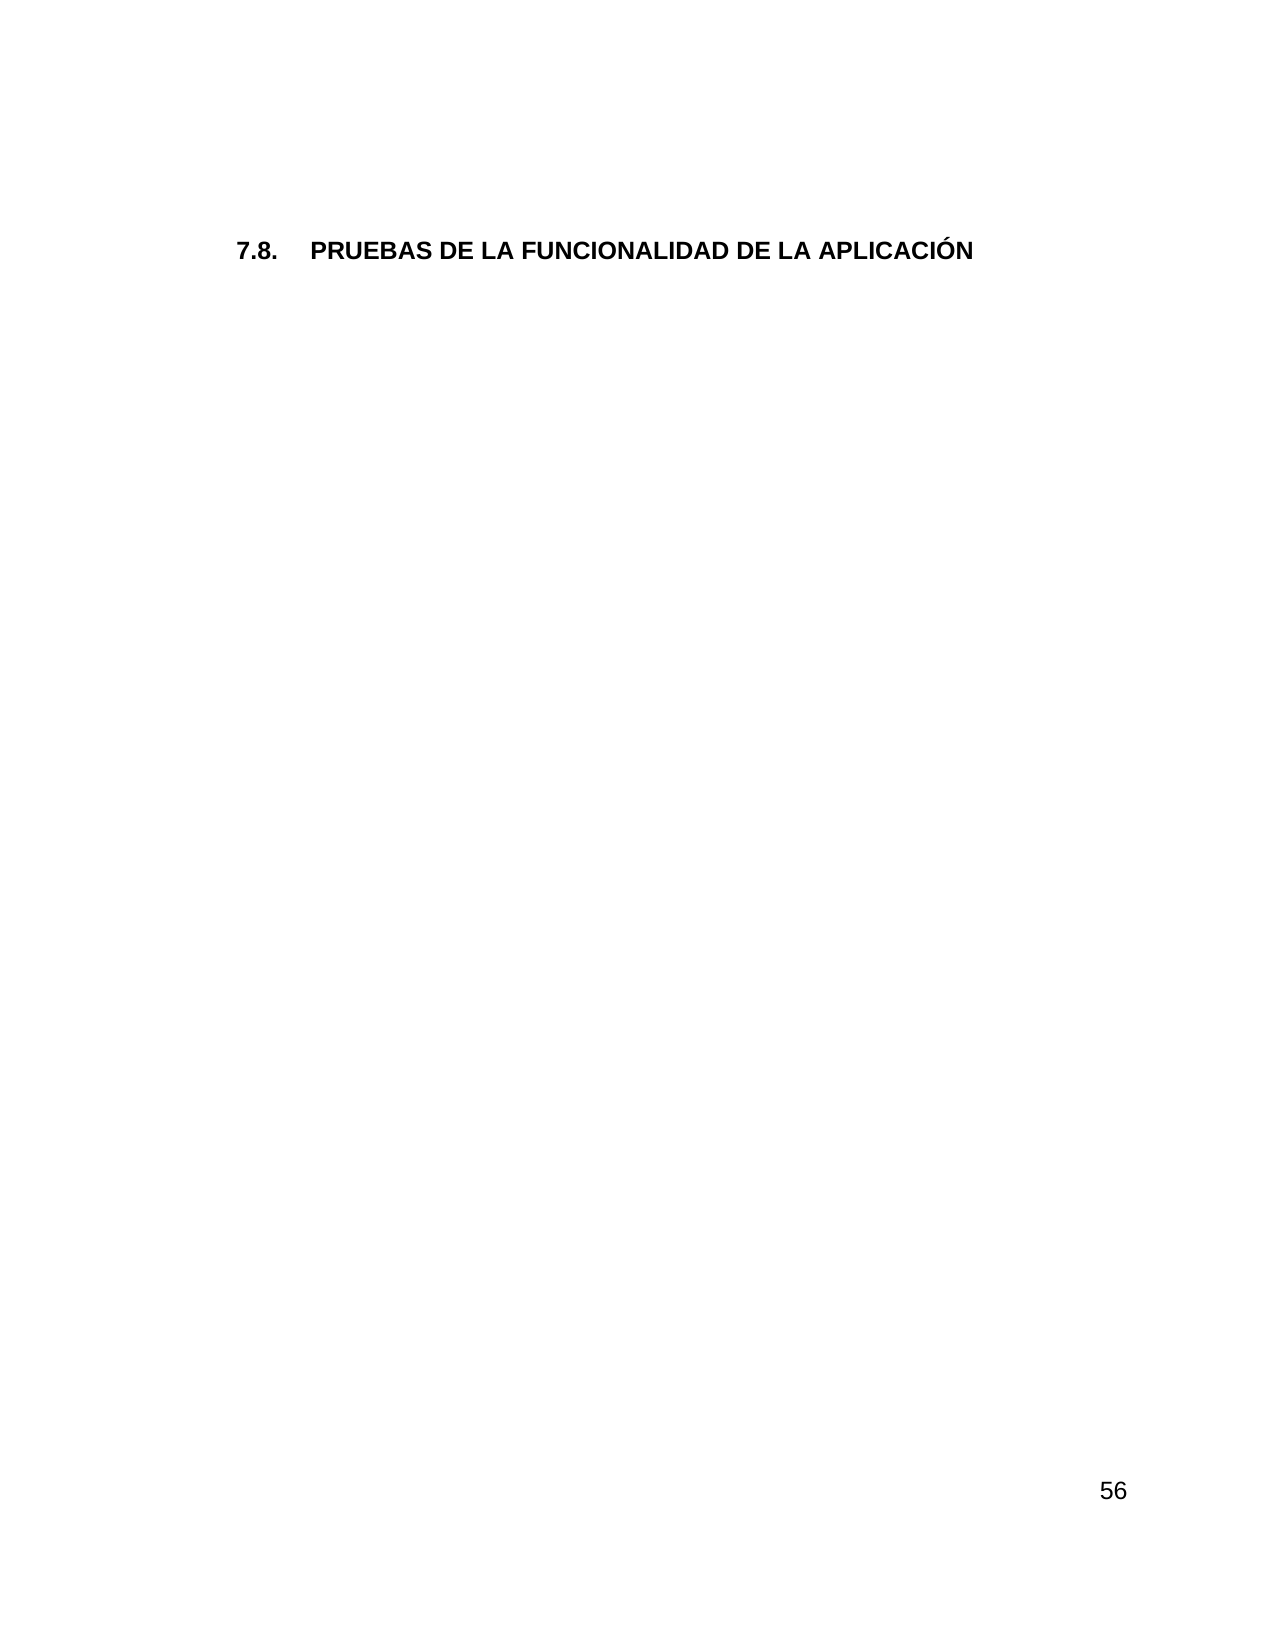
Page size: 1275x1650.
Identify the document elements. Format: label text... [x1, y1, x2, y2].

text pruebas de la funcionalidad de la aplicación [236, 236, 1127, 265]
